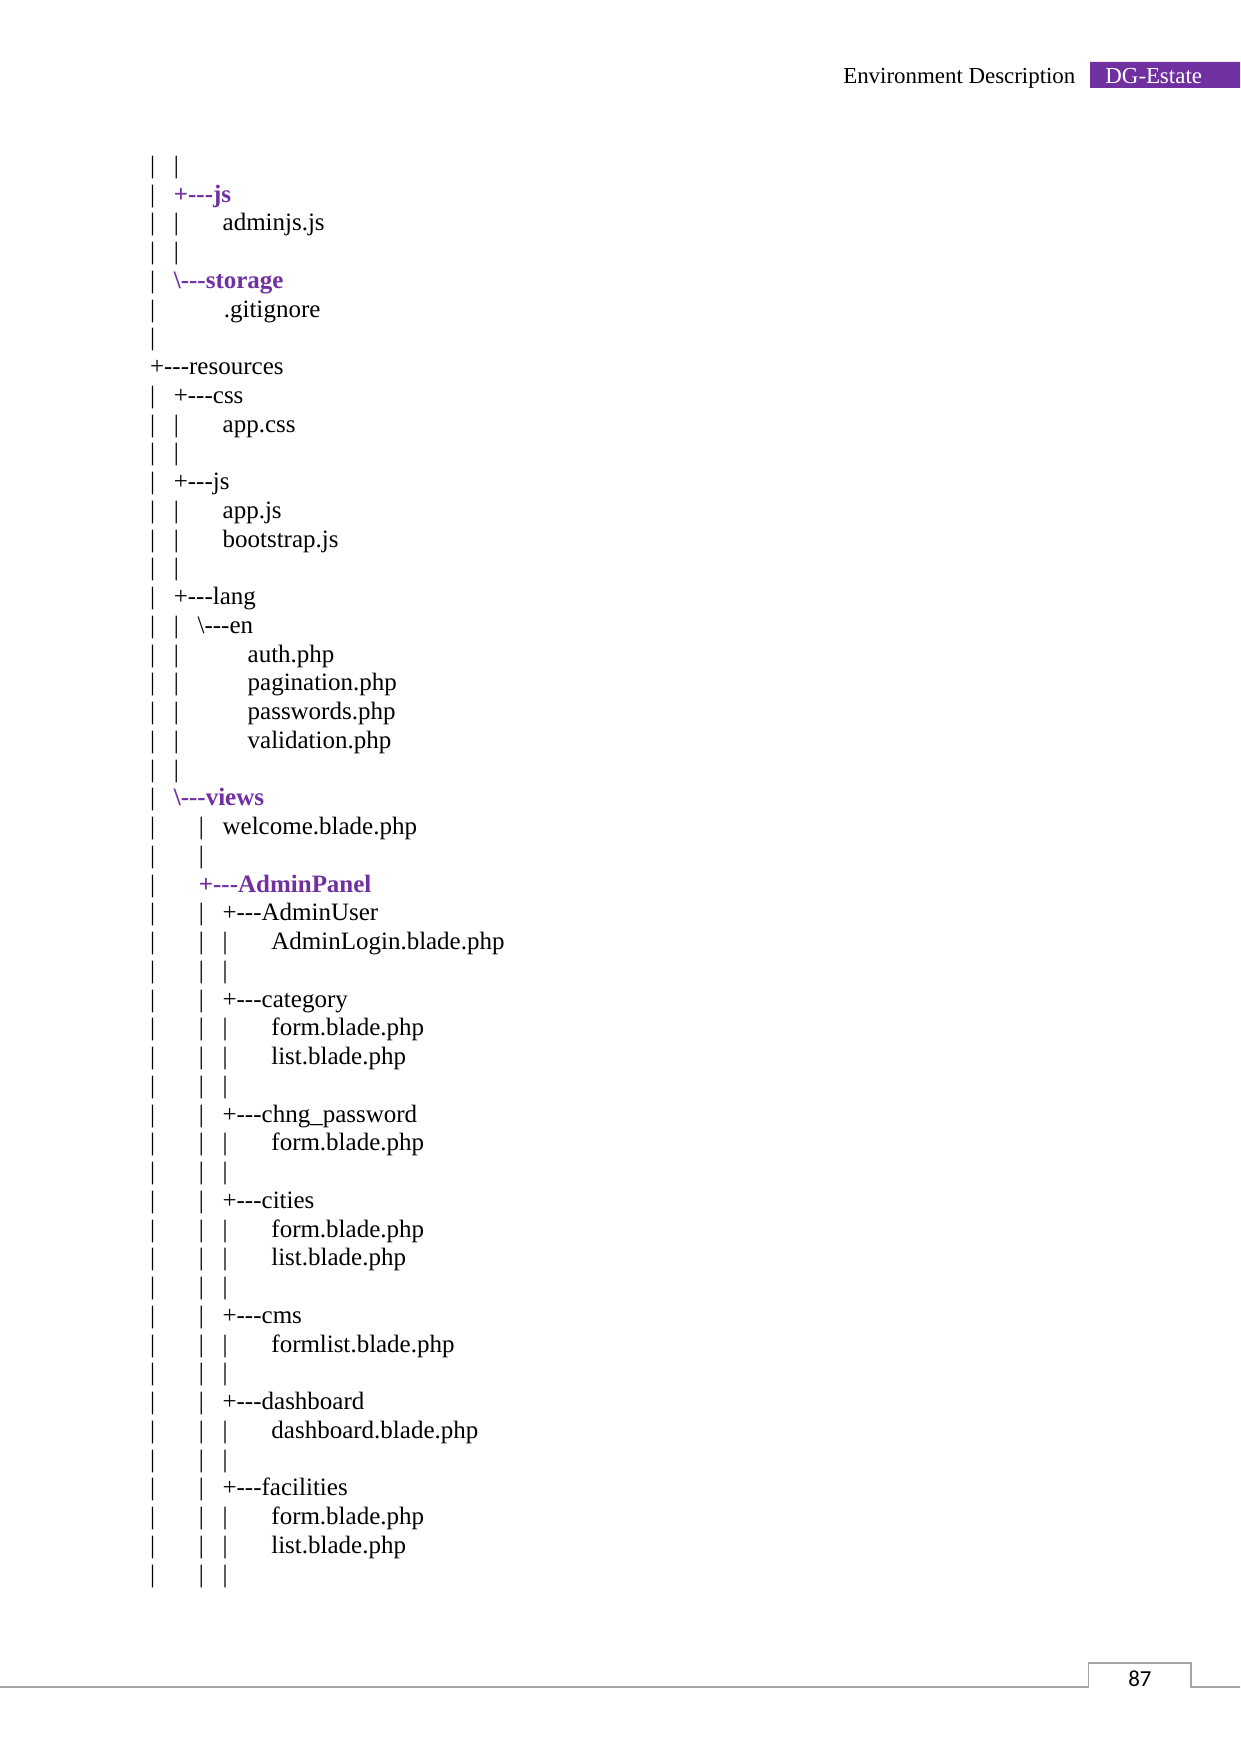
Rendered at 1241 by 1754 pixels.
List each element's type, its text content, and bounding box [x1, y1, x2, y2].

text | | bootstrap.js [150, 524, 1090, 552]
text | | | list.blade.php [150, 1242, 1090, 1271]
text | | | [150, 1444, 1090, 1472]
text | | | list.blade.php [150, 1041, 1090, 1070]
text | | [150, 236, 1090, 265]
text | | \---en [150, 610, 1090, 639]
text | | | [150, 1156, 1090, 1185]
text | | [150, 754, 1090, 782]
text | +---js [150, 466, 1090, 495]
text | +---AdminPanel [150, 869, 1090, 897]
text | | | [150, 1271, 1090, 1300]
text | | +---dashboard [150, 1386, 1090, 1415]
text | | +---category [150, 984, 1090, 1012]
text | | | AdminLogin.blade.php [150, 926, 1090, 955]
text | | | [150, 1357, 1090, 1386]
text | | | form.blade.php [150, 1127, 1090, 1156]
text | | | list.blade.php [150, 1530, 1090, 1559]
text | | +---cms [150, 1300, 1090, 1329]
text | | | [150, 1559, 1090, 1587]
text | | | form.blade.php [150, 1501, 1090, 1530]
text | \---views [150, 782, 1090, 811]
text | | app.css [150, 409, 1090, 437]
text | +---lang [150, 581, 1090, 610]
text | | | formlist.blade.php [150, 1329, 1090, 1357]
text | | | dashboard.blade.php [150, 1415, 1090, 1444]
text | | [150, 150, 1090, 179]
text | | [150, 552, 1090, 581]
text | | +---facilities [150, 1472, 1090, 1501]
text | | +---cities [150, 1185, 1090, 1214]
text | | +---AdminUser [150, 897, 1090, 926]
text | | [150, 437, 1090, 466]
text | | auth.php [150, 639, 1090, 667]
text | | | [150, 955, 1090, 984]
text | | adminjs.js [150, 207, 1090, 236]
text +---resources [150, 351, 1090, 380]
text | | validation.php [150, 725, 1090, 754]
text | \---storage [150, 265, 1090, 294]
text | +---css [150, 380, 1090, 409]
text | | passwords.php [150, 696, 1090, 725]
text | | +---chng_password [150, 1099, 1090, 1127]
text | | | form.blade.php [150, 1214, 1090, 1242]
text | | app.js [150, 495, 1090, 524]
text | | pagination.php [150, 667, 1090, 696]
text | | | [150, 1070, 1090, 1099]
text | | [150, 840, 1090, 869]
text | [150, 322, 1090, 351]
text | +---js [150, 179, 1090, 207]
text | | welcome.blade.php [150, 811, 1090, 840]
text | .gitignore [150, 294, 1090, 322]
text | | | form.blade.php [150, 1012, 1090, 1041]
